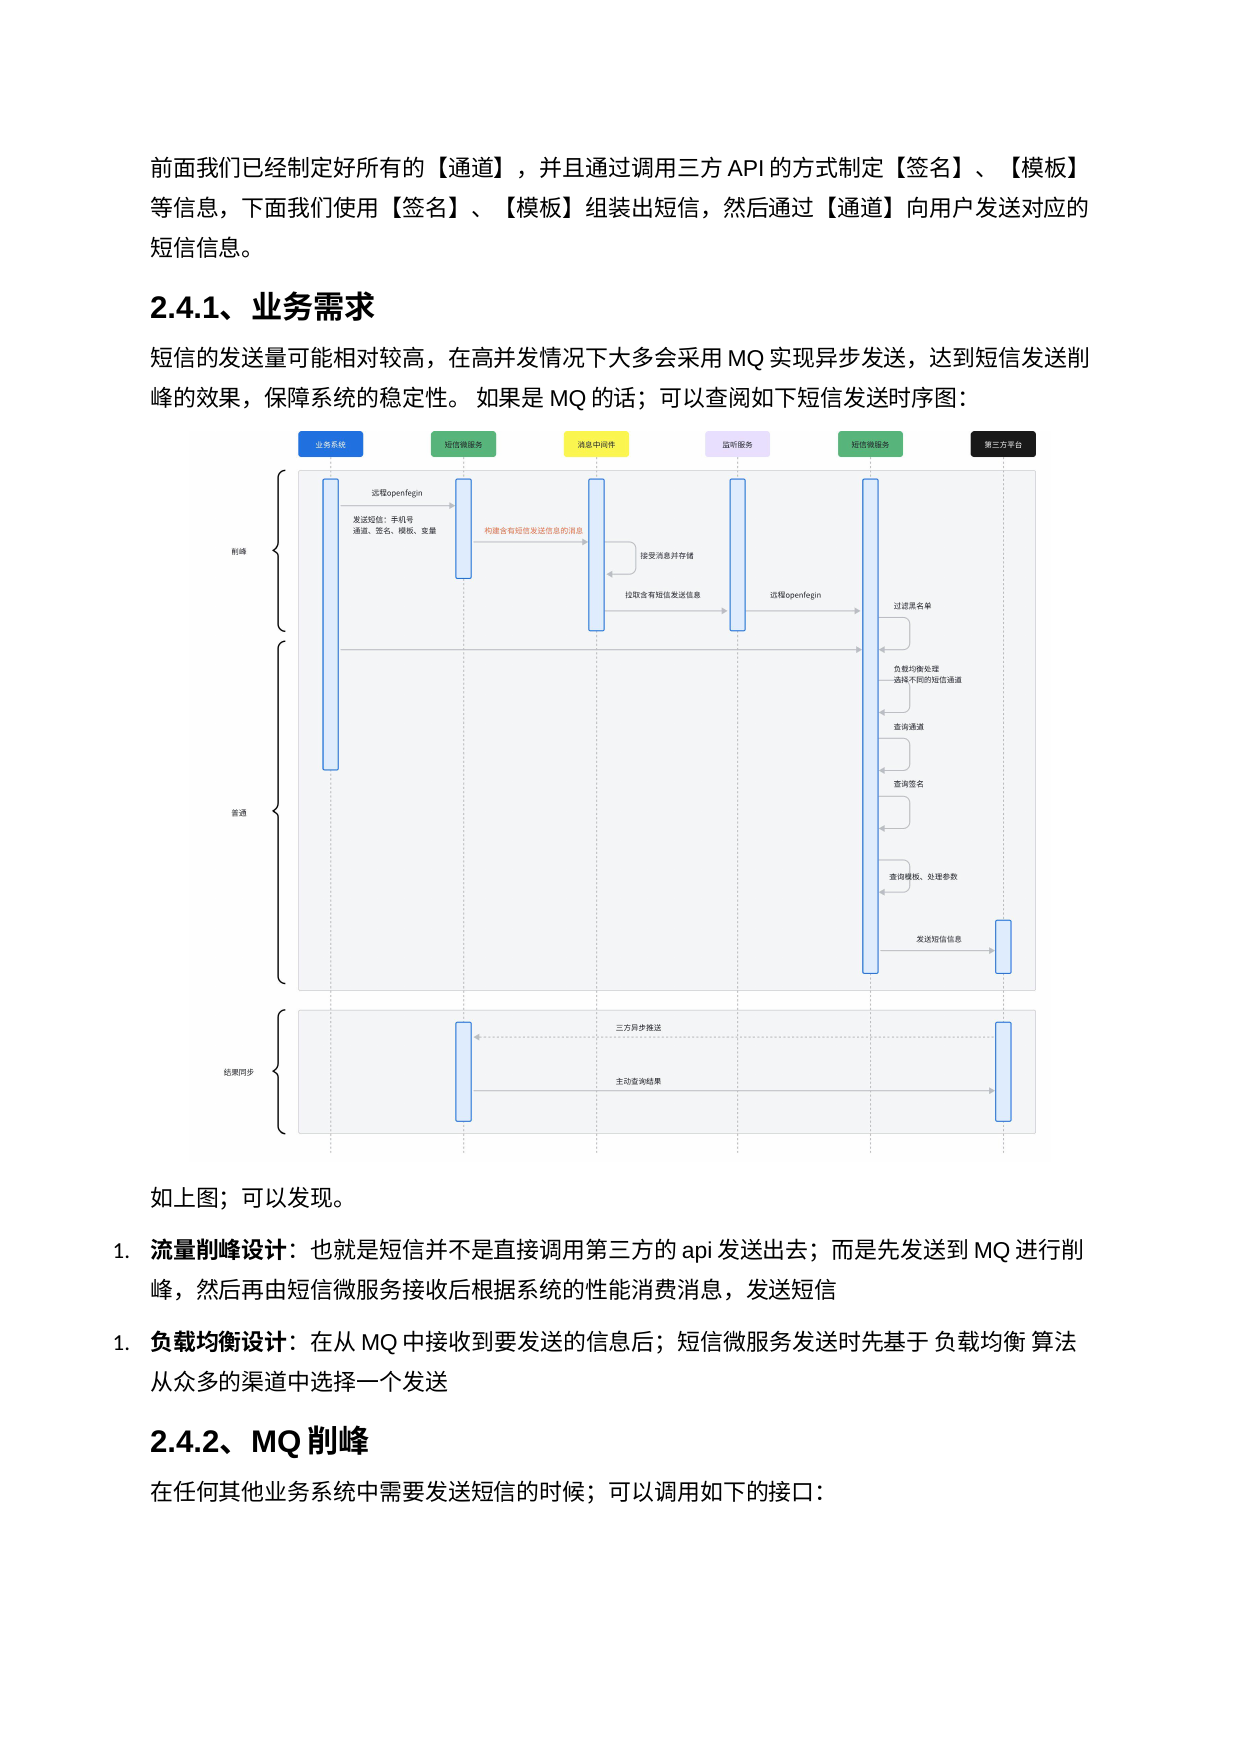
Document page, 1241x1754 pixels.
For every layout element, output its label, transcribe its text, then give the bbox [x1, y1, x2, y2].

list 流量削峰设计：也就是短信并不是直接调用第三方的api发送出去；而是先发送到MQ进行削峰，然后再由短信微服务接收后根据系统的性能消费消息，发送短信 [112, 1232, 1090, 1305]
text 短信的发送量可能相对较高，在高并发情况下大多会采用MQ实现异步发送，达到短信发送削峰的效果，保障系统的稳定性。 如果是MQ的话；可以查阅如下短信发送时序图： [150, 339, 1090, 413]
text 前面我们已经制定好所有的【通道】，并且通过调用三方API的方式制定【签名】、【模板】等信息，下面我们使用【签名】、【模板】组装出短信，然后通过【通道】向用户发送对应的短信信息。 [150, 150, 1090, 263]
text 在任何其他业务系统中需要发送短信的时候；可以调用如下的接口： [150, 1473, 1090, 1507]
list 负载均衡设计：在从MQ中接收到要发送的信息后；短信微服务发送时先基于 负载均衡 算法从众多的渠道中选择一个发送 [112, 1324, 1090, 1397]
text 如上图；可以发现。 [150, 1179, 1090, 1213]
picture [188, 431, 1052, 1162]
